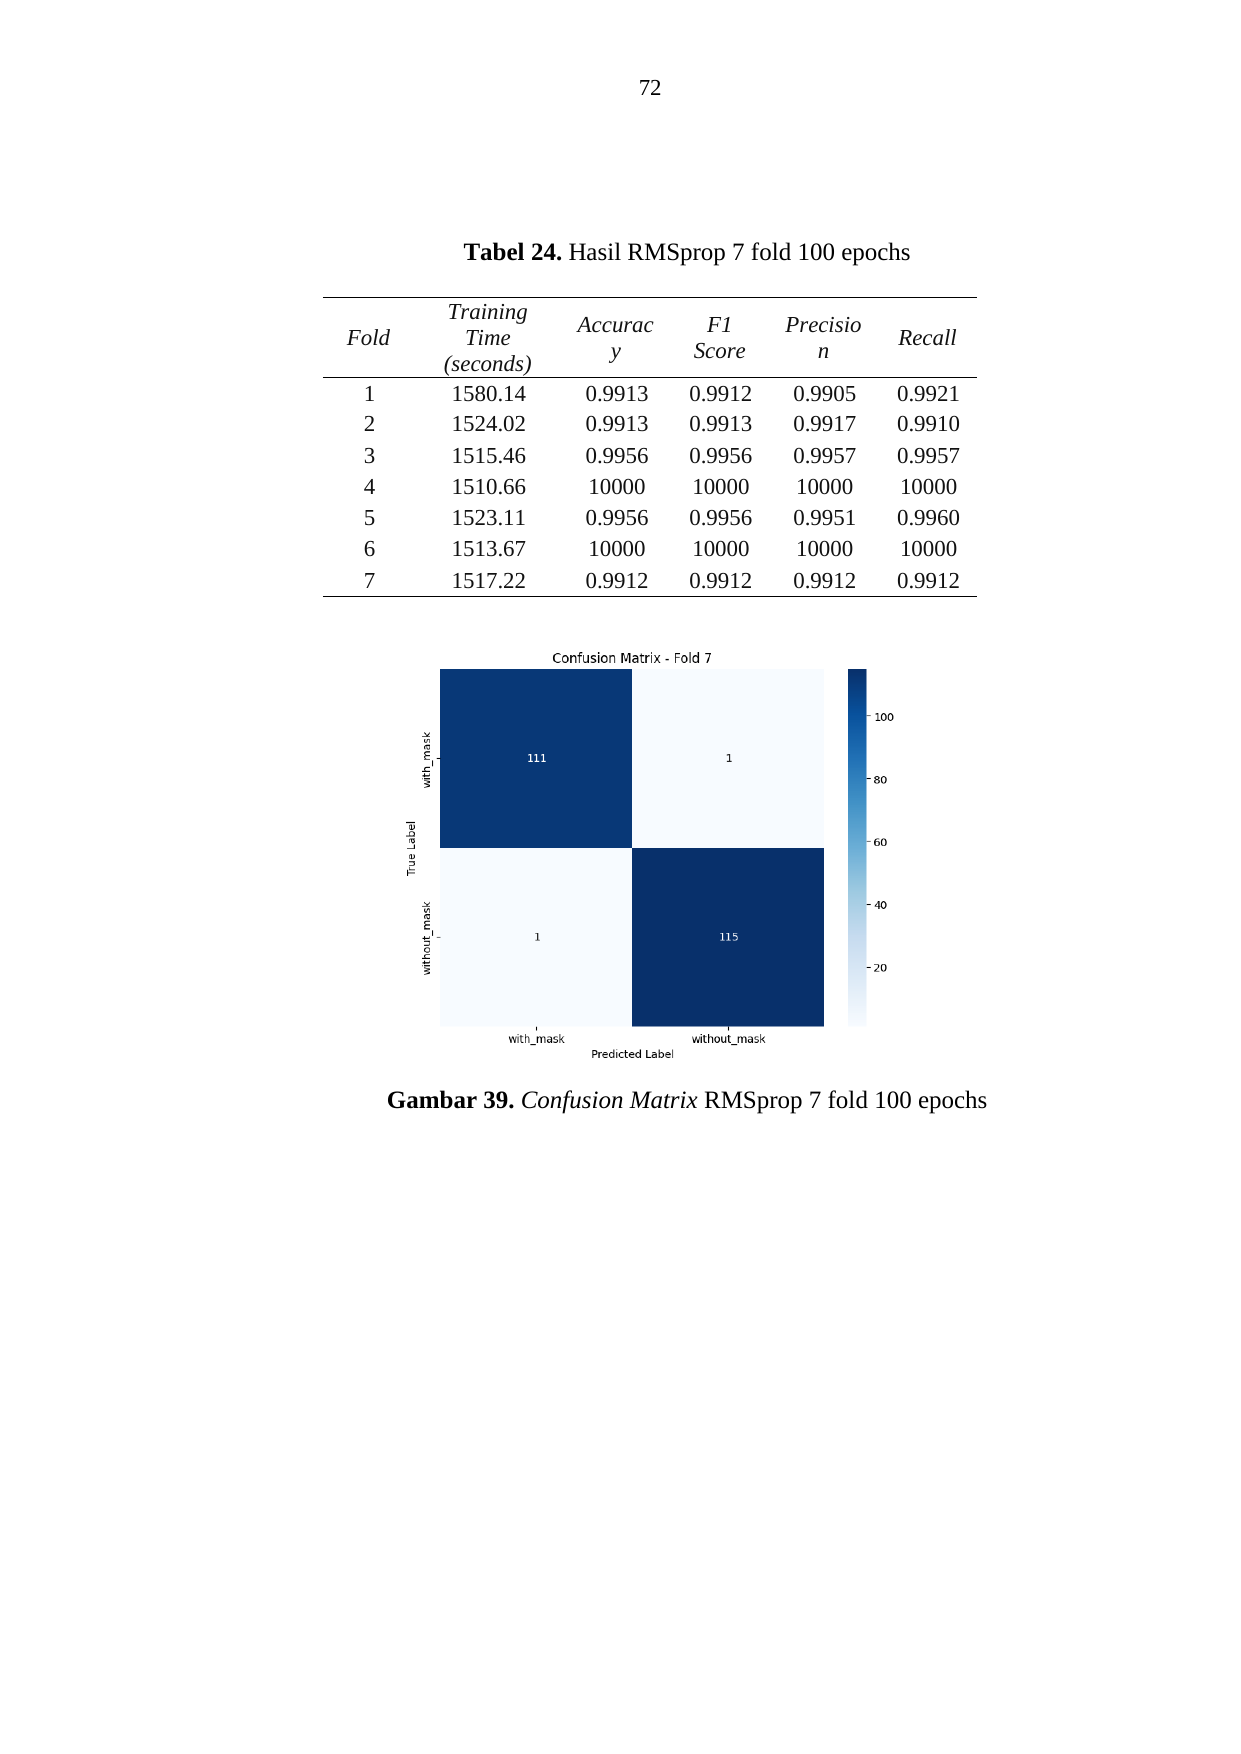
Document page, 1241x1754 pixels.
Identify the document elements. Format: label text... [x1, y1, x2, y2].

table_cell 0.9956 [672, 439, 769, 471]
table_cell 0.9912 [672, 378, 769, 408]
table_cell 10000 [562, 471, 672, 502]
table_header Precision [769, 298, 880, 377]
table_cell 0.9951 [769, 502, 880, 533]
table_cell 0.9913 [562, 378, 672, 408]
table_cell 0.9917 [769, 408, 880, 439]
table_cell 10000 [880, 533, 977, 564]
table_cell 1580.14 [416, 378, 562, 408]
table_cell 1 [323, 378, 416, 408]
table_cell 1523.11 [416, 502, 562, 533]
table_cell 0.9910 [880, 408, 977, 439]
table_cell 10000 [562, 533, 672, 564]
table_cell 0.9912 [769, 564, 880, 596]
table_cell 0.9912 [562, 564, 672, 596]
table_cell 10000 [880, 471, 977, 502]
table_header Training Time (seconds) [416, 298, 562, 377]
table_cell 0.9912 [880, 564, 977, 596]
table_cell 5 [323, 502, 416, 533]
table_cell 0.9956 [562, 439, 672, 471]
table_cell 0.9912 [672, 564, 769, 596]
table_cell 1513.67 [416, 533, 562, 564]
table_cell 0.9913 [562, 408, 672, 439]
table_cell 1515.46 [416, 439, 562, 471]
table_header F1 Score [672, 298, 769, 377]
table_cell 1524.02 [416, 408, 562, 439]
table_cell 7 [323, 564, 416, 596]
table_cell 4 [323, 471, 416, 502]
table_cell 1510.66 [416, 471, 562, 502]
table_cell 6 [323, 533, 416, 564]
table_cell 0.9956 [562, 502, 672, 533]
table_cell 0.9913 [672, 408, 769, 439]
table_cell 10000 [672, 533, 769, 564]
table_cell 10000 [769, 533, 880, 564]
table_cell 1517.22 [416, 564, 562, 596]
table_header Recall [880, 298, 977, 377]
table_cell 2 [323, 408, 416, 439]
table_cell 3 [323, 439, 416, 471]
picture [399, 644, 901, 1067]
table_cell 0.9905 [769, 378, 880, 408]
table_cell 0.9921 [880, 378, 977, 408]
table_cell 0.9960 [880, 502, 977, 533]
table_cell 10000 [672, 471, 769, 502]
table_header Fold [323, 298, 416, 377]
table_header Accuracy [562, 298, 672, 377]
table_cell 0.9957 [880, 439, 977, 471]
table_cell 10000 [769, 471, 880, 502]
table_cell 0.9956 [672, 502, 769, 533]
text Tabel 24. Hasil RMSprop 7 fold 100 epochs [311, 237, 1063, 266]
table_cell 0.9957 [769, 439, 880, 471]
